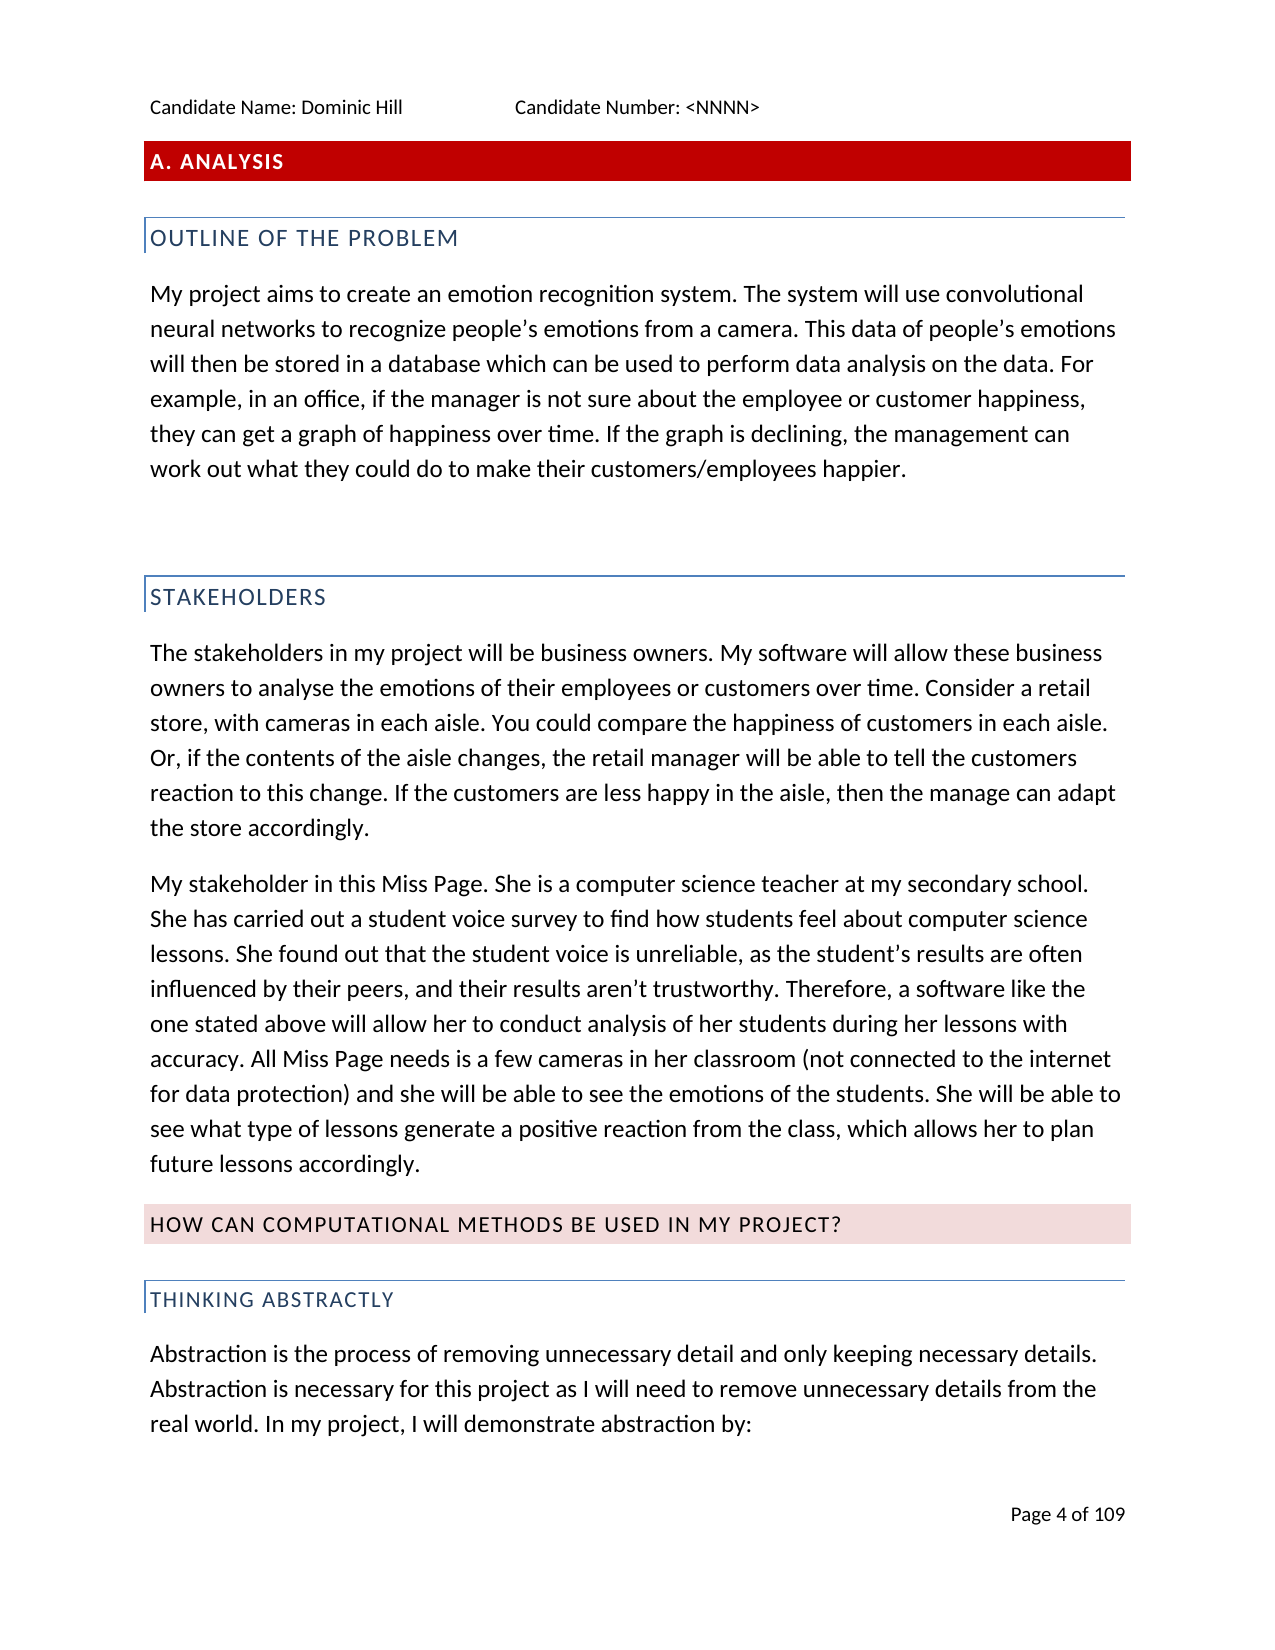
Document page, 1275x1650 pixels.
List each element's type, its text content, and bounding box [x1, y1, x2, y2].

text Abstraction is the process of removing unnecessary detail and only keeping necessary details. Abstraction is necessary for this project as I will need to remove unnecessary details from the real world. In my project, I will demonstrate abstraction by: [150, 1338, 1125, 1439]
text My stakeholder in this Miss Page. She is a computer science teacher at my secondary school. She has carried out a student voice survey to find how students feel about computer science lessons. She found out that the student voice is unreliable, as the student’s results are often influenced by their peers, and their results aren’t trustworthy. Therefore, a software like the one stated above will allow her to conduct analysis of her students during her lessons with accuracy. All Miss Page needs is a few cameras in her classroom (not connected to the internet for data protection) and she will be able to see the emotions of the students. She will be able to see what type of lessons generate a positive reaction from the class, which allows her to plan future lessons accordingly. [150, 868, 1125, 1178]
subtitle A. Analysis [150, 147, 1125, 175]
subtitle Thinking abstractly [146, 1281, 1125, 1313]
subtitle Outline of the problem [146, 218, 1125, 253]
subtitle How can computational methods be used in my project? [150, 1210, 1125, 1238]
subtitle Stakeholders [146, 577, 1125, 612]
text The stakeholders in my project will be business owners. My software will allow these business owners to analyse the emotions of their employees or customers over time. Consider a retail store, with cameras in each aisle. You could compare the happiness of customers in each aisle. Or, if the contents of the aisle changes, the retail manager will be able to tell the customers reaction to this change. If the customers are less happy in the aisle, then the manage can adapt the store accordingly. [150, 637, 1125, 842]
text My project aims to create an emotion recognition system. The system will use convolutional neural networks to recognize people’s emotions from a camera. This data of people’s emotions will then be stored in a database which can be used to perform data analysis on the data. For example, in an office, if the manager is not sure about the employee or customer happiness, they can get a graph of happiness over time. If the graph is declining, the management can work out what they could do to make their customers/employees happier. [150, 278, 1125, 484]
